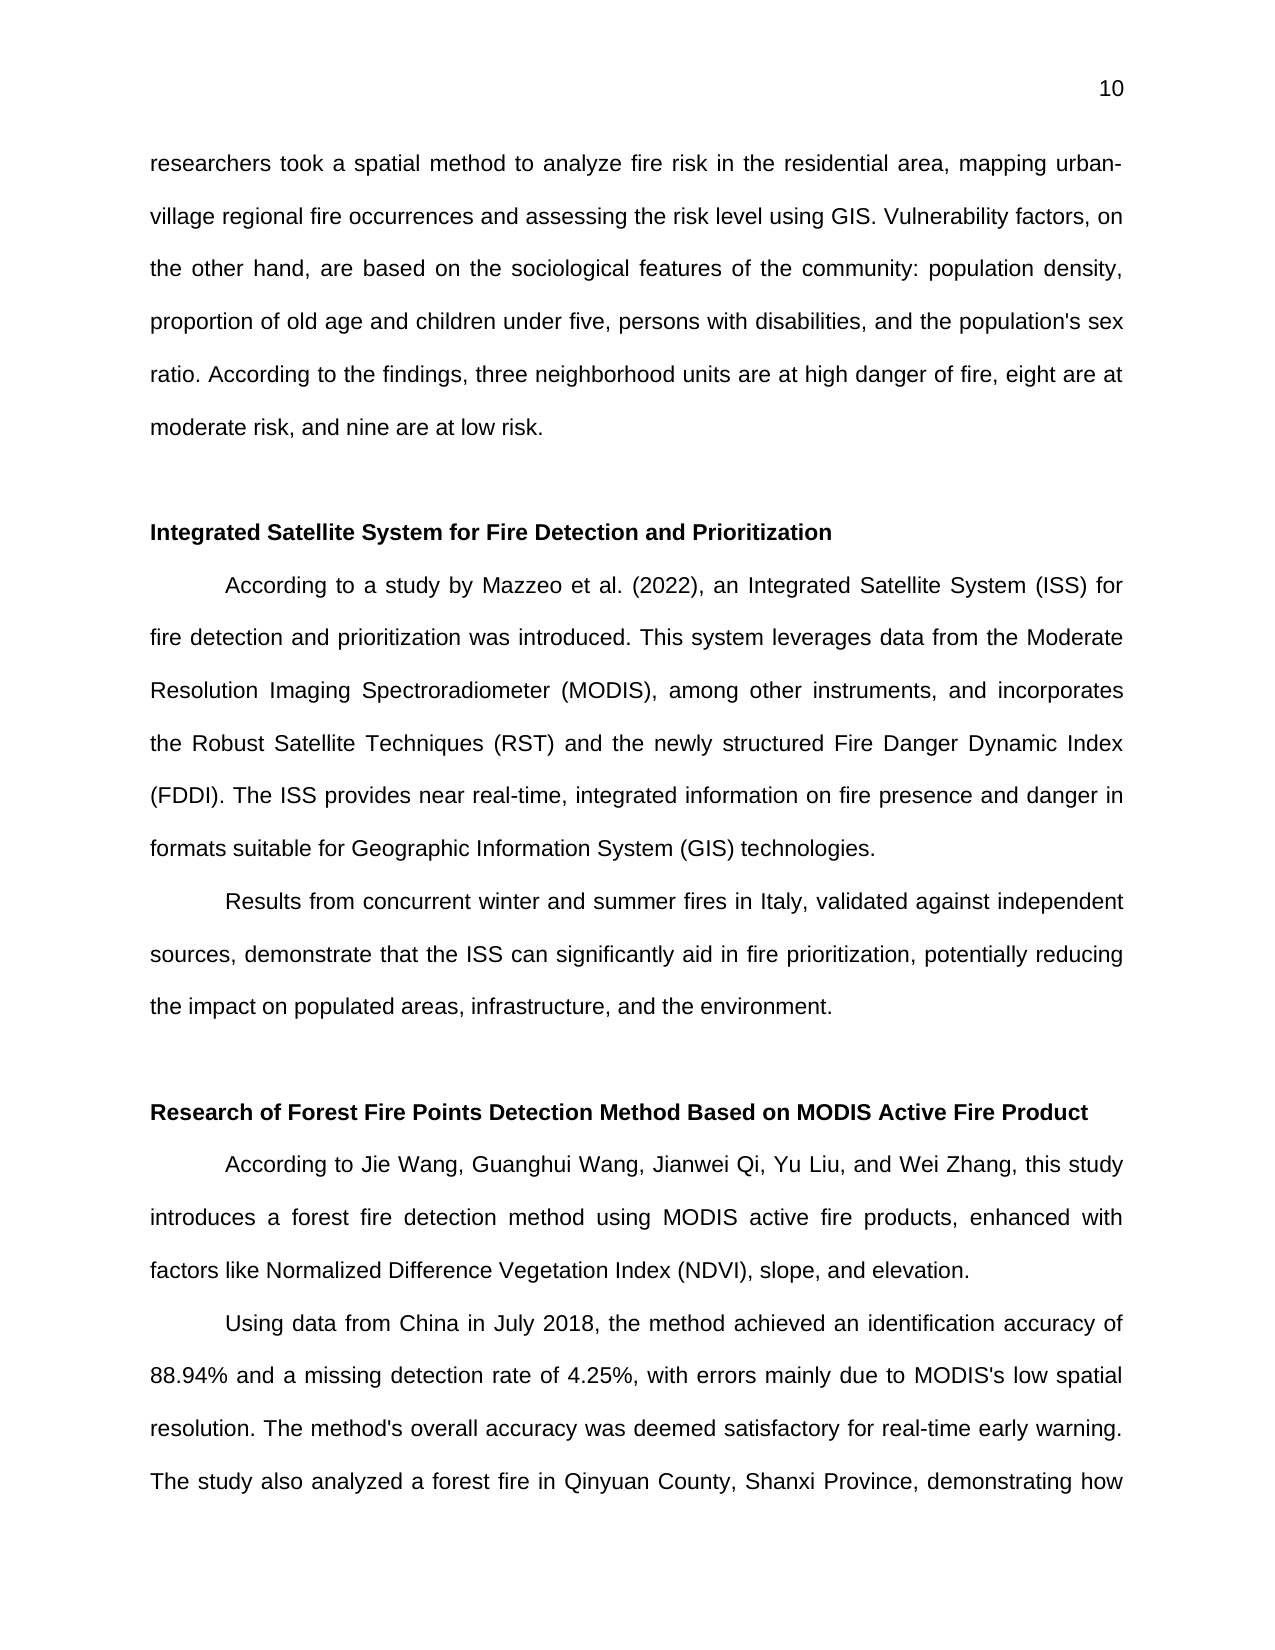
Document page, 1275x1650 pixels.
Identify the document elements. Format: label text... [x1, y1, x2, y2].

text Integrated Satellite System for Fire Detection and Prioritization [150, 519, 1124, 545]
text According to Jie Wang, Guanghui Wang, Jianwei Qi, Yu Liu, and Wei Zhang, this study introduces a forest fire detection method using MODIS active fire products, enhanced with factors like Normalized Difference Vegetation Index (NDVI), slope, and elevation. [150, 1151, 1124, 1283]
text Results from concurrent winter and summer fires in Italy, validated against independent sources, demonstrate that the ISS can significantly aid in fire prioritization, potentially reducing the impact on populated areas, infrastructure, and the environment. [150, 888, 1124, 1020]
text According to a study by Mazzeo et al. (2022), an Integrated Satellite System (ISS) for fire detection and prioritization was introduced. This system leverages data from the Moderate Resolution Imaging Spectroradiometer (MODIS), among other instruments, and incorporates the Robust Satellite Techniques (RST) and the newly structured Fire Danger Dynamic Index (FDDI). The ISS provides near real-time, integrated information on fire presence and danger in formats suitable for Geographic Information System (GIS) technologies. [150, 572, 1124, 862]
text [150, 150, 1124, 440]
text Research of Forest Fire Points Detection Method Based on MODIS Active Fire Product [150, 1099, 1124, 1125]
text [150, 1309, 1124, 1494]
